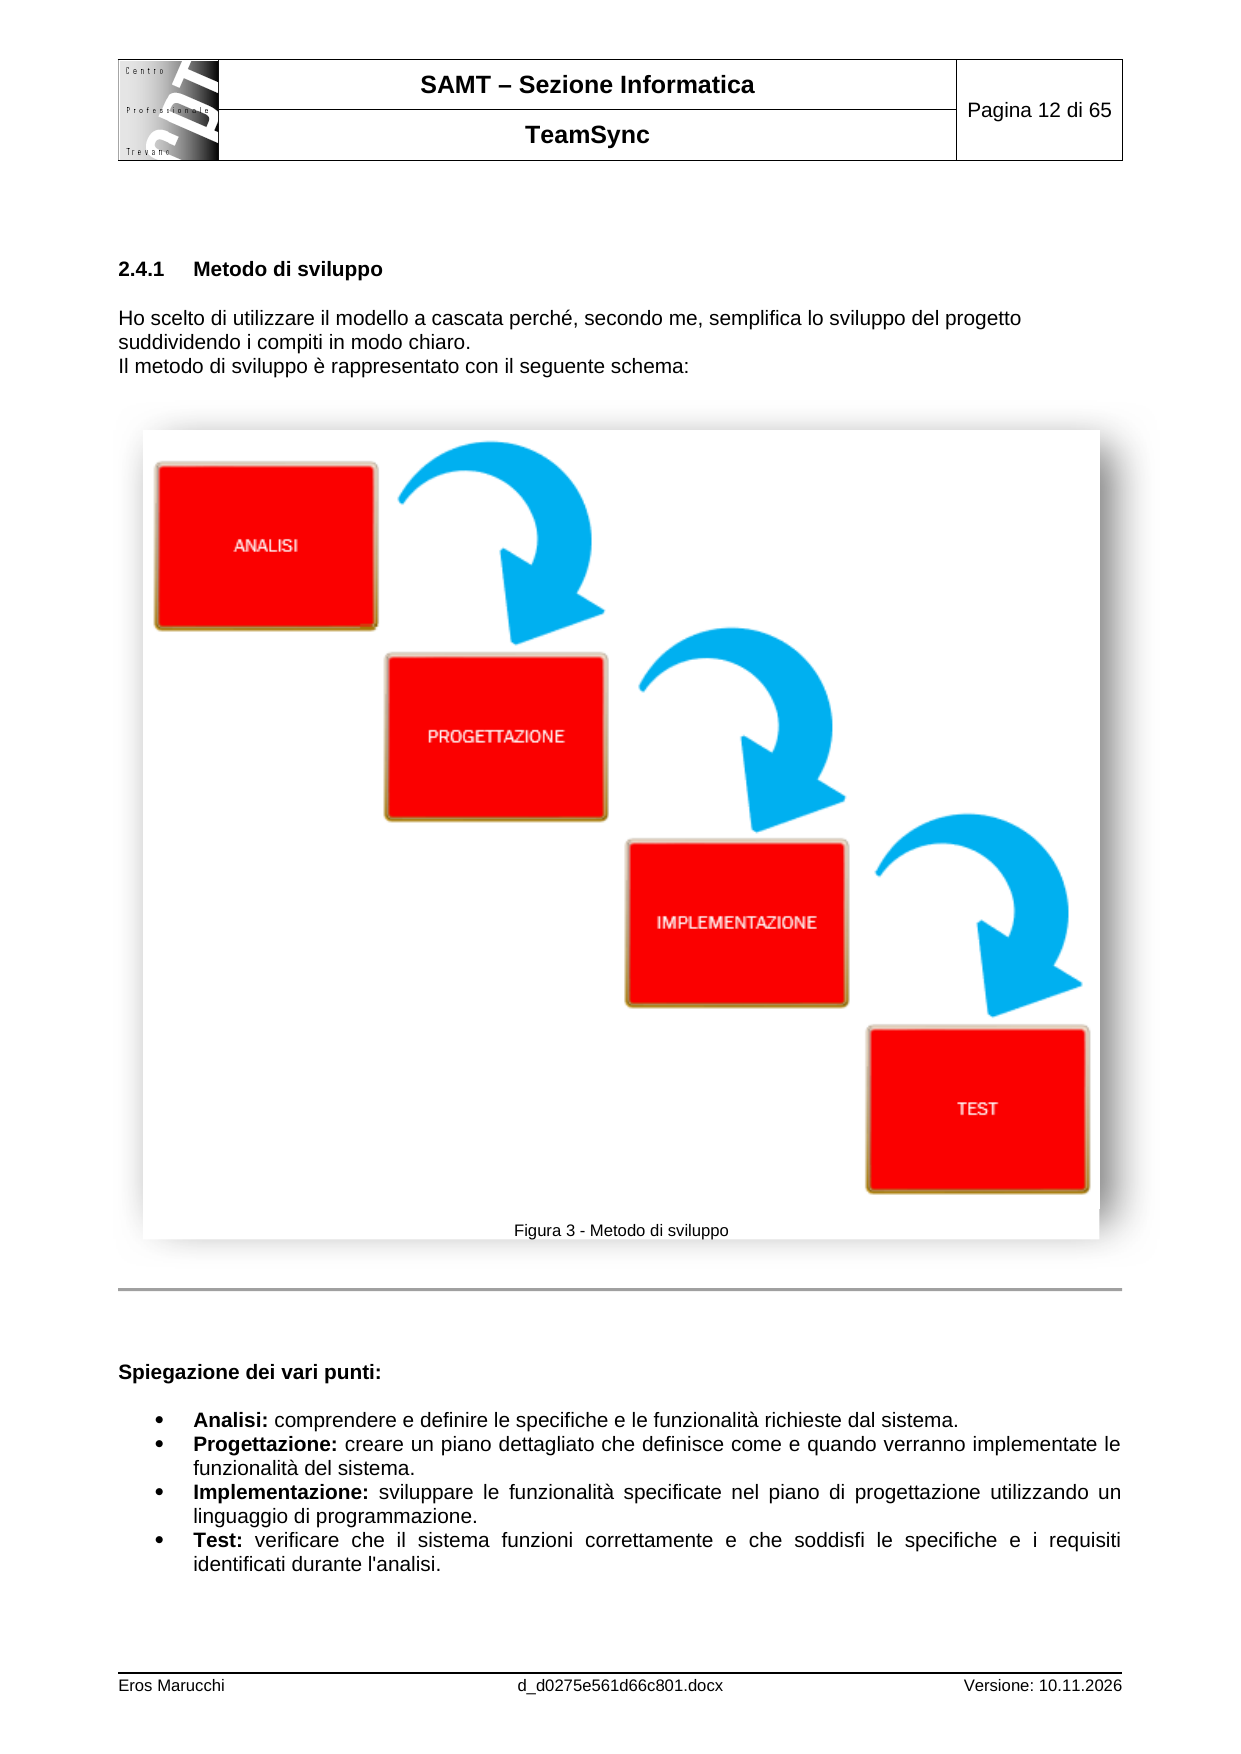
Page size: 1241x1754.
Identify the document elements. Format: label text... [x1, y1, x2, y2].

list Implementazione: sviluppare le funzionalità specificate nel piano di progettazione utilizzando un linguaggio di programmazione. [156, 1480, 1122, 1528]
picture [118, 60, 219, 160]
list Analisi: comprendere e definire le specifiche e le funzionalità richieste dal sistema. [156, 1408, 1122, 1432]
text Il metodo di sviluppo è rappresentato con il seguente schema: [118, 354, 1122, 378]
text Ho scelto di utilizzare il modello a cascata perché, secondo me, semplifica lo sviluppo del progetto [118, 306, 1122, 330]
text suddividendo i compiti in modo chiaro. [118, 330, 1122, 354]
list Progettazione: creare un piano dettagliato che definisce come e quando verranno implementate le funzionalità del sistema. [156, 1432, 1122, 1480]
subtitle Metodo di sviluppo [118, 257, 1122, 281]
text Spiegazione dei vari punti: [118, 1360, 1122, 1384]
list Test: verificare che il sistema funzioni correttamente e che soddisfi le specifiche e i requisiti identificati durante l'analisi. [156, 1528, 1122, 1576]
picture [143, 430, 1100, 1208]
